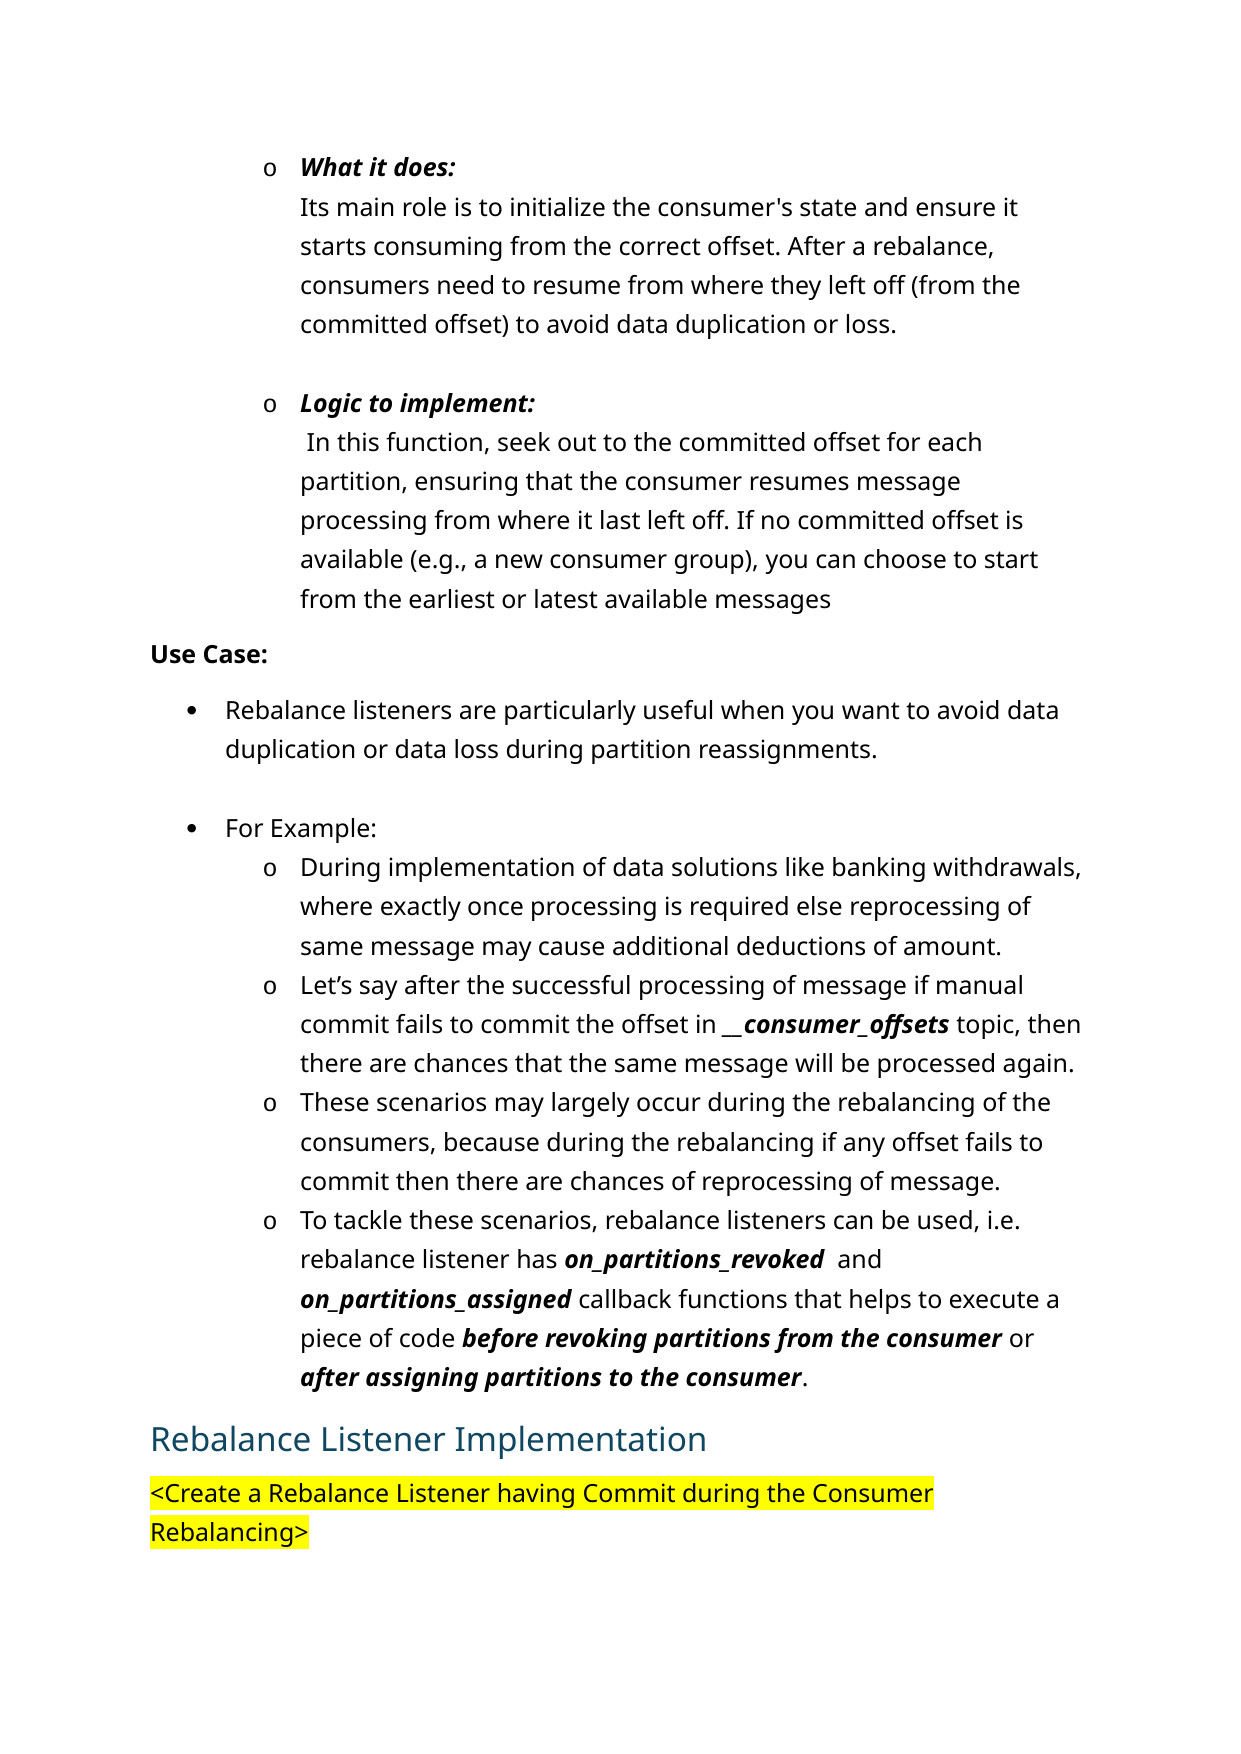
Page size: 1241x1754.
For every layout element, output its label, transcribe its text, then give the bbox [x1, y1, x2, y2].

subtitle Rebalance Listener Implementation [150, 1415, 1090, 1461]
list During implementation of data solutions like banking withdrawals, where exactly once processing is required else reprocessing of same message may cause additional deductions of amount. [262, 849, 1090, 962]
list To tackle these scenarios, rebalance listeners can be used, i.e. rebalance listener has on_partitions_revoked and on_partitions_assigned callback functions that helps to execute a piece of code before revoking partitions from the consumer or after assigning partitions to the consumer. [262, 1203, 1090, 1394]
list In this function, seek out to the committed offset for each partition, ensuring that the consumer resumes message processing from where it last left off. If no committed offset is available (e.g., a new consumer group), you can choose to start from the earliest or latest available messages [300, 424, 1090, 615]
list Let’s say after the successful processing of message if manual commit fails to commit the offset in __consumer_offsets topic, then there are chances that the same message will be processed again. [262, 967, 1090, 1080]
list Its main role is to initialize the consumer's state and ensure it starts consuming from the correct offset. After a rebalance, consumers need to resume from where they left off (from the committed offset) to avoid data duplication or loss. [300, 189, 1090, 341]
list These scenarios may largely occur during the rebalancing of the consumers, because during the rebalancing if any offset fails to commit then there are chances of reprocessing of message. [262, 1085, 1090, 1198]
list What it does: [262, 150, 1090, 184]
list Logic to implement: [262, 385, 1090, 419]
text Use Case: [150, 637, 1090, 671]
text <Create a Rebalance Listener having Commit during the Consumer Rebalancing> [150, 1476, 1090, 1549]
list Rebalance listeners are particularly useful when you want to avoid data duplication or data loss during partition reassignments. [187, 693, 1090, 766]
list For Example: [187, 810, 1090, 844]
